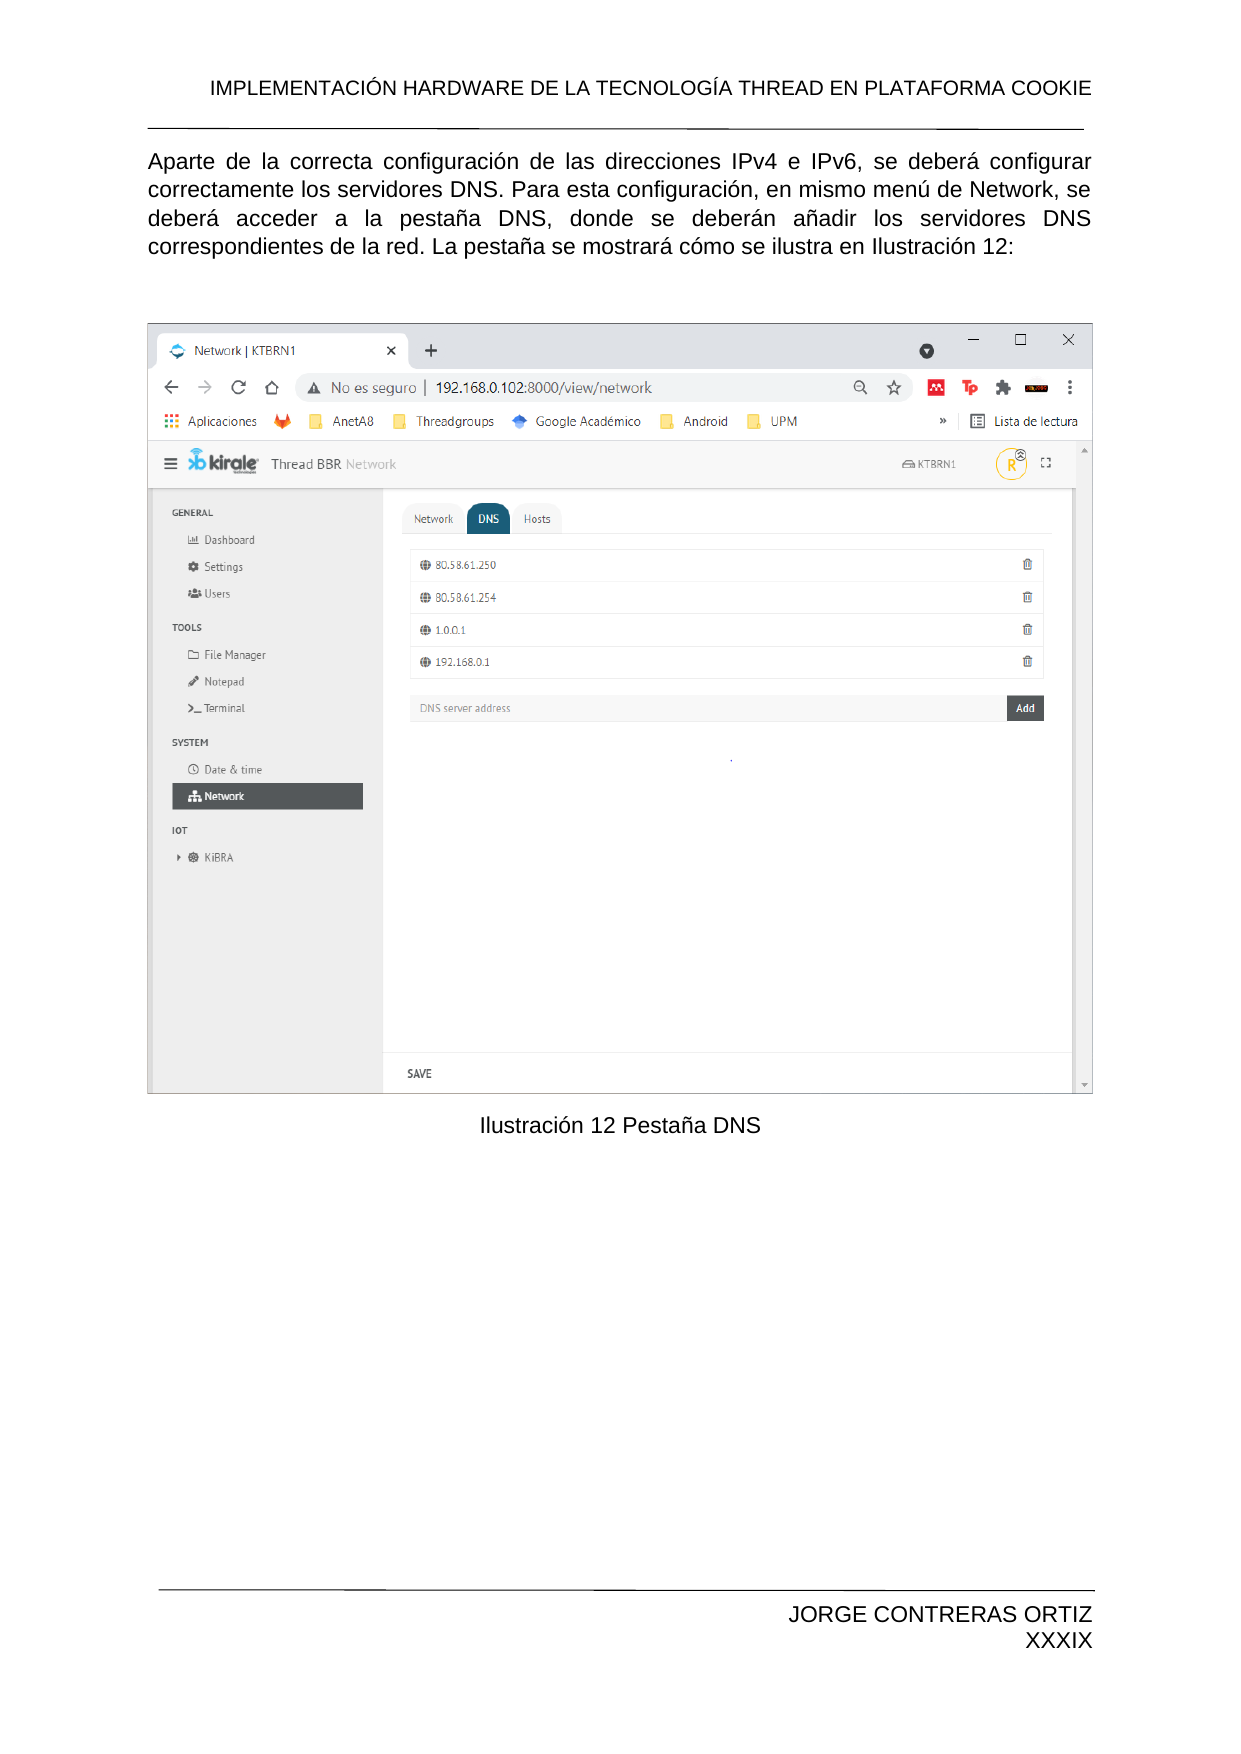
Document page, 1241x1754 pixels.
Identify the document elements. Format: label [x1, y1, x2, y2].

picture [147, 323, 1093, 1094]
